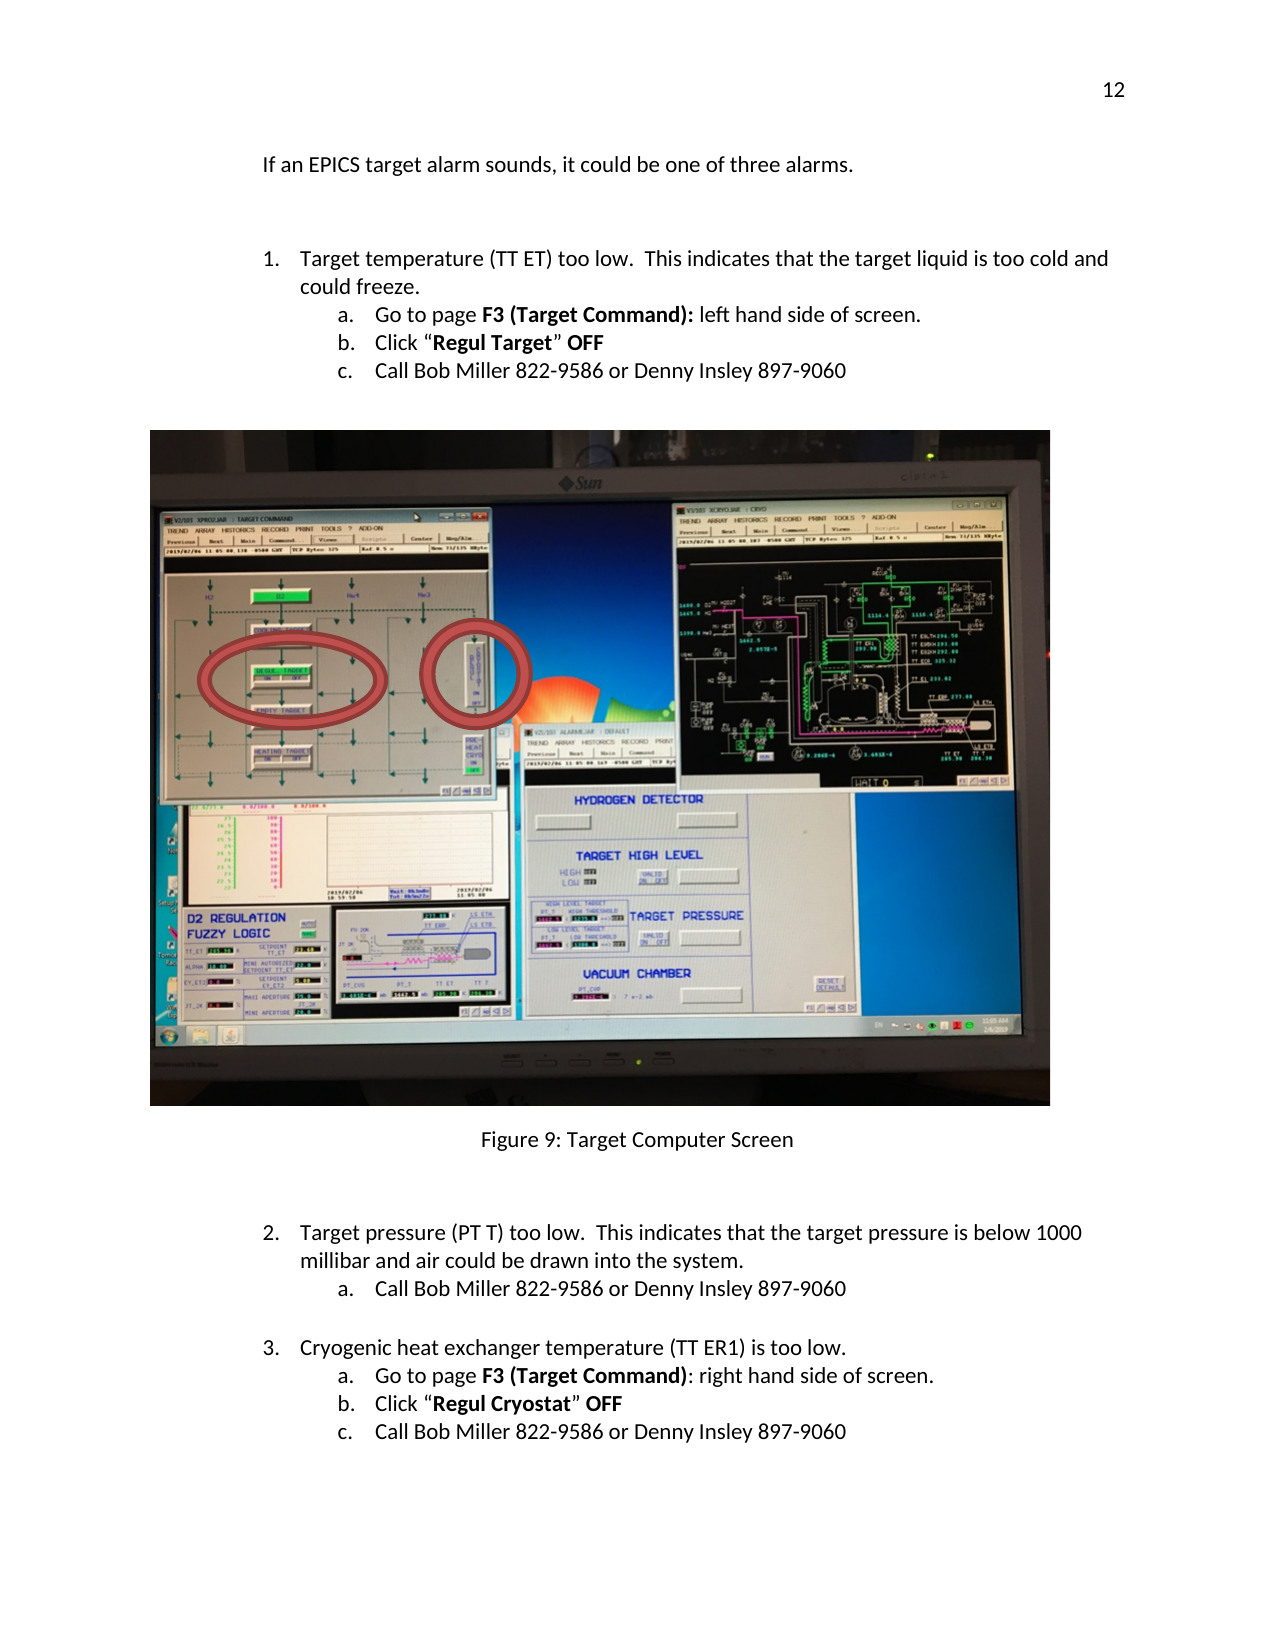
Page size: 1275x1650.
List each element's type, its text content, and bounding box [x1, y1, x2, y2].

list Go to page F3 (Target Command): left hand side of screen. [337, 300, 1125, 328]
list Click “Regul Cryostat” OFF [337, 1389, 1125, 1417]
text If an EPICS target alarm sounds, it could be one of three alarms. [262, 150, 1125, 178]
list Call Bob Miller 822-9586 or Denny Insley 897-9060 [337, 1274, 1125, 1302]
list Target temperature (TT ET) too low. This indicates that the target liquid is too cold and could freeze. [262, 244, 1125, 300]
list Call Bob Miller 822-9586 or Denny Insley 897-9060 [337, 356, 1125, 384]
list Call Bob Miller 822-9586 or Denny Insley 897-9060 [337, 1417, 1125, 1445]
list Click “Regul Target” OFF [337, 328, 1125, 356]
picture [150, 430, 1050, 1106]
list Target pressure (PT T) too low. This indicates that the target pressure is below 1000 millibar and air could be drawn into the system. [262, 1218, 1125, 1274]
list Go to page F3 (Target Command): right hand side of screen. [337, 1361, 1125, 1389]
list Cryogenic heat exchanger temperature (TT ER1) is too low. [262, 1333, 1125, 1361]
text Figure 9: Target Computer Screen [150, 1125, 1125, 1153]
